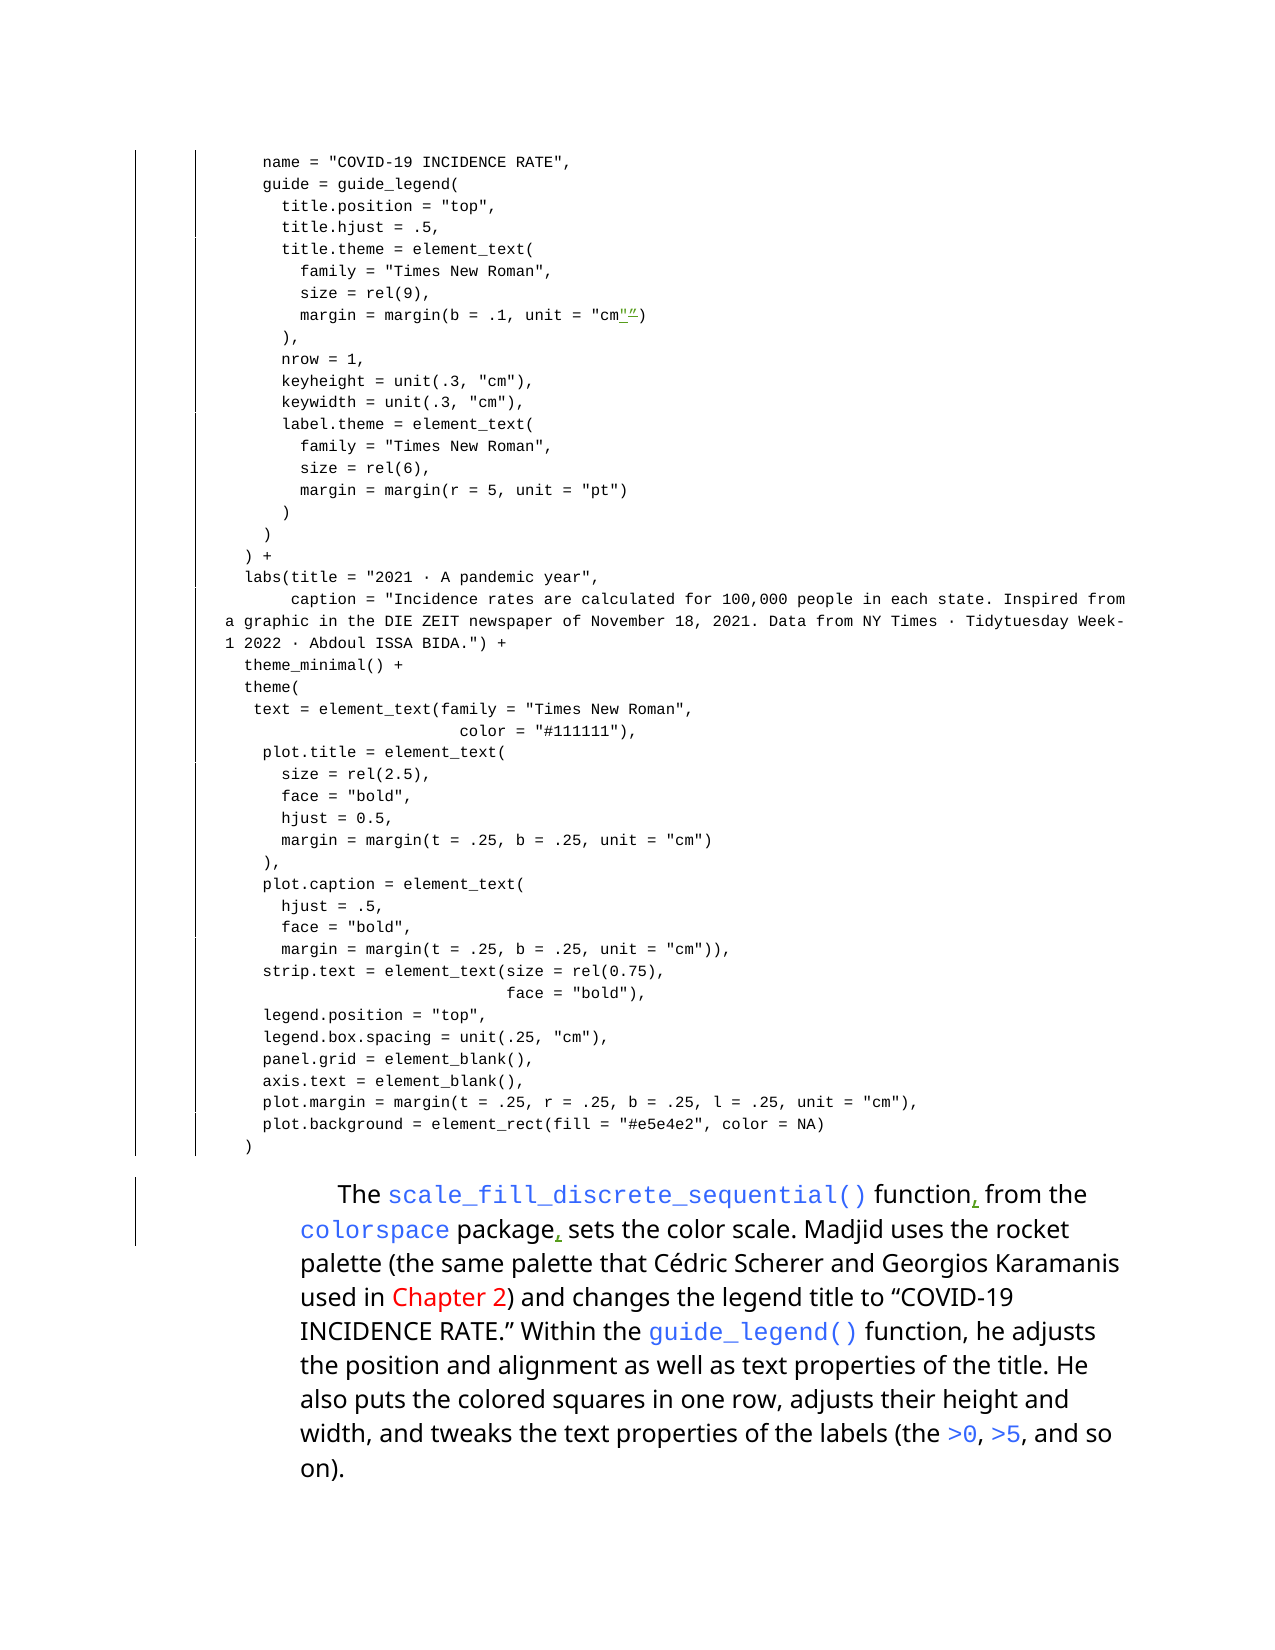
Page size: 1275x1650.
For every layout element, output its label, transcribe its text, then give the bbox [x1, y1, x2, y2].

text The scale_fill_discrete_sequential() function from the colorspace package sets the color scale. Madjid uses the rocket palette (the same palette that Cédric Scherer and Georgios Karamanis used in Chapter 2) and changes the legend title to “COVID-19 INCIDENCE RATE.” Within the guide_legend() function, he adjusts the position and alignment as well as text properties of the title. He also puts the colored squares in one row, adjusts their height and width, and tweaks the text properties of the labels (the >0, >5, and so on). [300, 1177, 1125, 1484]
text margin = margin(r = 5, unit = "pt") [196, 478, 1125, 500]
text ) [196, 500, 1125, 522]
text face = "bold"), [196, 981, 1125, 1003]
text plot.background = element_rect(fill = "#e5e4e2", color = NA) [196, 1112, 1125, 1134]
text labs(title = "2021 · A pandemic year", [196, 566, 1125, 587]
text title.position = "top", [196, 194, 1125, 216]
text panel.grid = element_blank(), [196, 1047, 1125, 1069]
text ) [196, 522, 1125, 544]
text ) [196, 1134, 1125, 1156]
text keyheight = unit(.3, "cm"), [196, 369, 1125, 391]
text plot.title = element_text( [196, 741, 1125, 762]
text ), [196, 850, 1125, 872]
text margin = margin(b = .1, unit = "cm) [196, 303, 1125, 325]
text family = "Times New Roman", [196, 434, 1125, 456]
text size = rel(9), [196, 281, 1125, 303]
text strip.text = element_text(size = rel(0.75), [196, 959, 1125, 981]
text guide = guide_legend( [196, 172, 1125, 194]
text family = "Times New Roman", [196, 259, 1125, 281]
text size = rel(2.5), [196, 762, 1125, 784]
text size = rel(6), [196, 456, 1125, 478]
text margin = margin(t = .25, b = .25, unit = "cm")), [196, 937, 1125, 959]
text color = "#111111"), [196, 719, 1125, 741]
text axis.text = element_blank(), [196, 1069, 1125, 1091]
text label.theme = element_text( [196, 412, 1125, 434]
text hjust = .5, [196, 894, 1125, 916]
text keywidth = unit(.3, "cm"), [196, 391, 1125, 412]
text nrow = 1, [196, 347, 1125, 369]
text theme_minimal() + [196, 653, 1125, 675]
text ), [196, 325, 1125, 347]
text margin = margin(t = .25, b = .25, unit = "cm") [196, 828, 1125, 850]
text legend.box.spacing = unit(.25, "cm"), [196, 1025, 1125, 1047]
text plot.caption = element_text( [196, 872, 1125, 894]
text name = "COVID-19 INCIDENCE RATE", [196, 150, 1125, 172]
text theme( [196, 675, 1125, 697]
text title.theme = element_text( [196, 237, 1125, 259]
text text = element_text(family = "Times New Roman", [196, 697, 1125, 719]
text face = "bold", [196, 784, 1125, 806]
text hjust = 0.5, [196, 806, 1125, 828]
text title.hjust = .5, [196, 216, 1125, 237]
text face = "bold", [196, 916, 1125, 937]
text plot.margin = margin(t = .25, r = .25, b = .25, l = .25, unit = "cm"), [196, 1091, 1125, 1112]
text legend.position = "top", [196, 1003, 1125, 1025]
text ) + [196, 544, 1125, 566]
text caption = "Incidence rates are calculated for 100,000 people in each state. Inspired from a graphic in the DIE ZEIT newspaper of November 18, 2021. Data from NY Times · Tidytuesday Week-1 2022 · Abdoul ISSA BIDA.") + [196, 587, 1125, 653]
